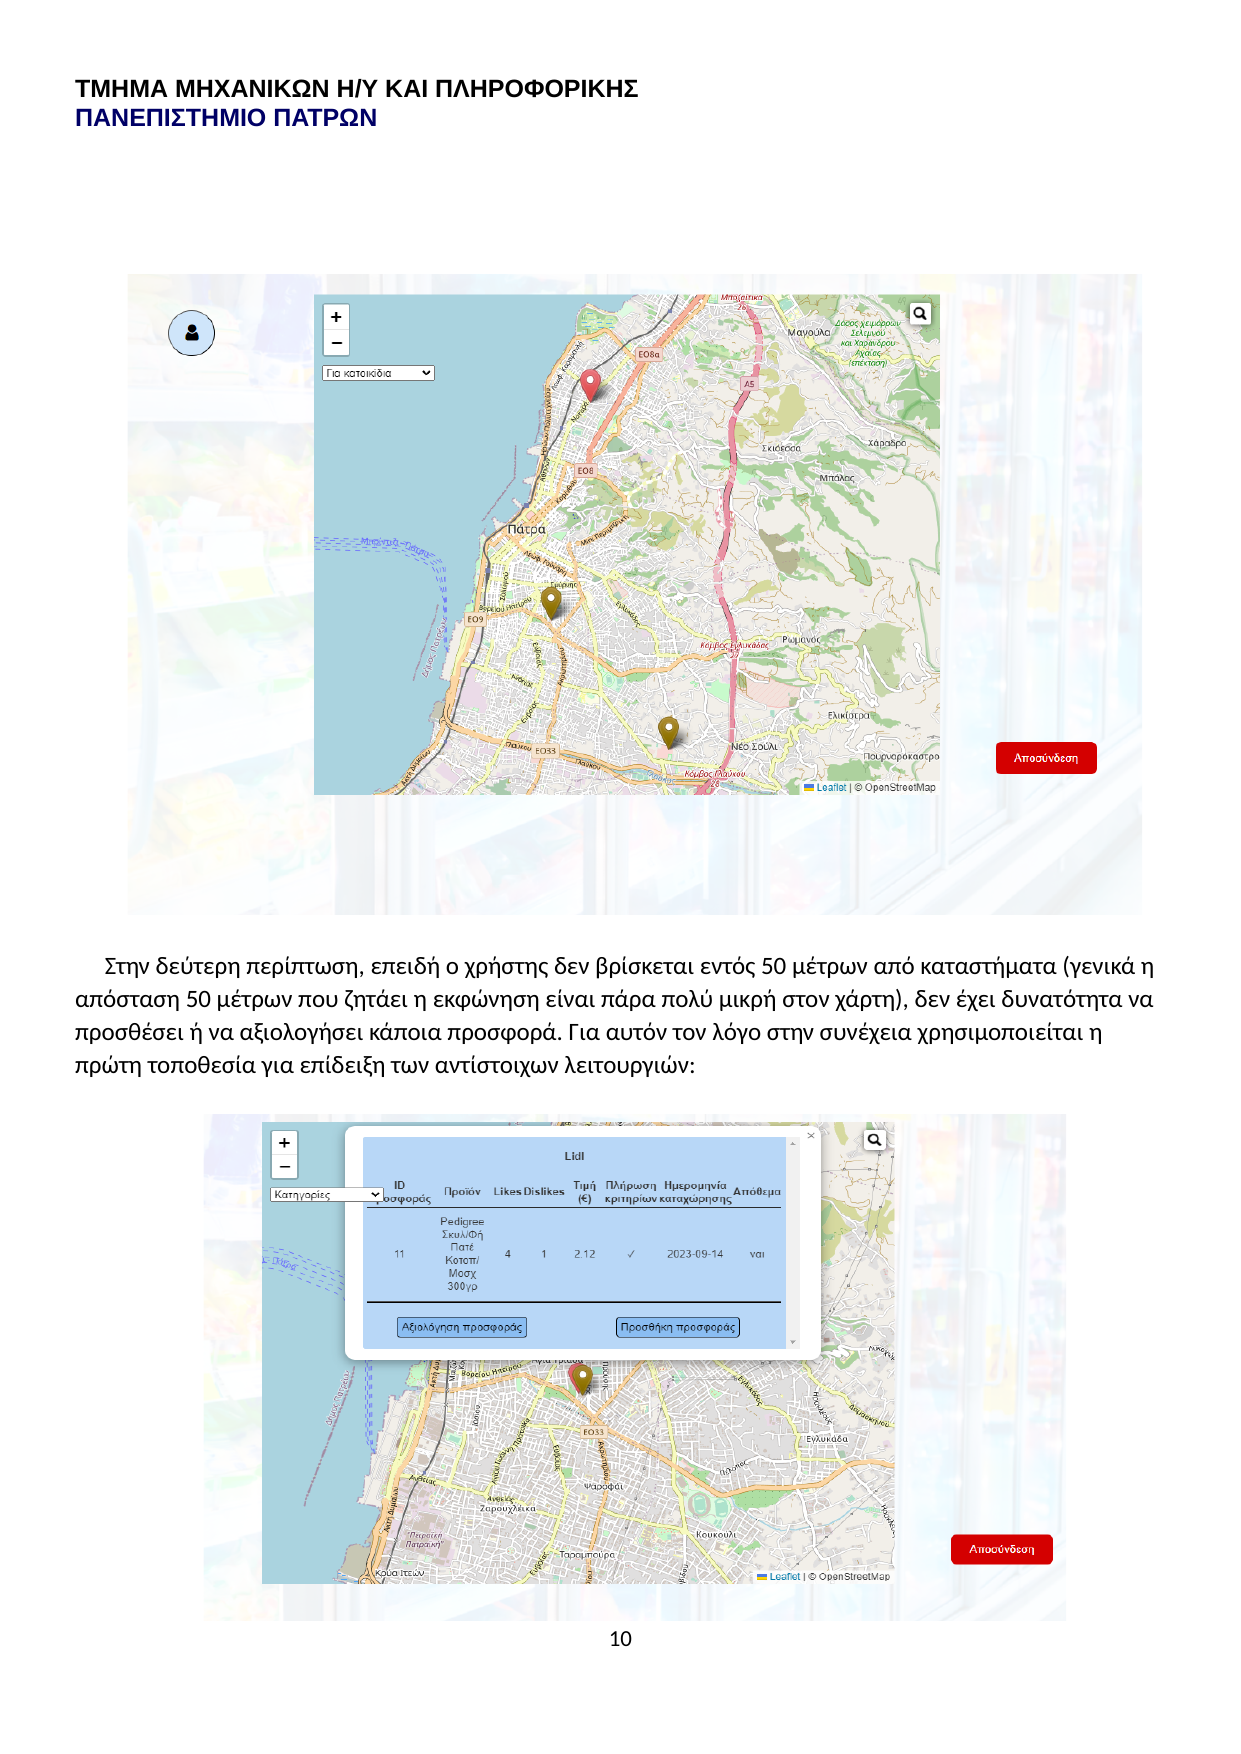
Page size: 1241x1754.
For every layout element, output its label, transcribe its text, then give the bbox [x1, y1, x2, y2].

picture [127, 274, 1143, 915]
text Στην δεύτερη περίπτωση, επειδή ο χρήστης δεν βρίσκεται εντός 50 μέτρων από καταστήματα (γενικά η απόσταση 50 μέτρων που ζητάει η εκφώνηση είναι πάρα πολύ μικρή στον χάρτη), δεν έχει δυνατότητα να προσθέσει ή να αξιολογήσει κάποια προσφορά. Για αυτόν τον λόγο στην συνέχεια χρησιμοποιείται η πρώτη τοποθεσία για επίδειξη των αντίστοιχων λειτουργιών: [75, 950, 1165, 1079]
picture [203, 1114, 1067, 1621]
